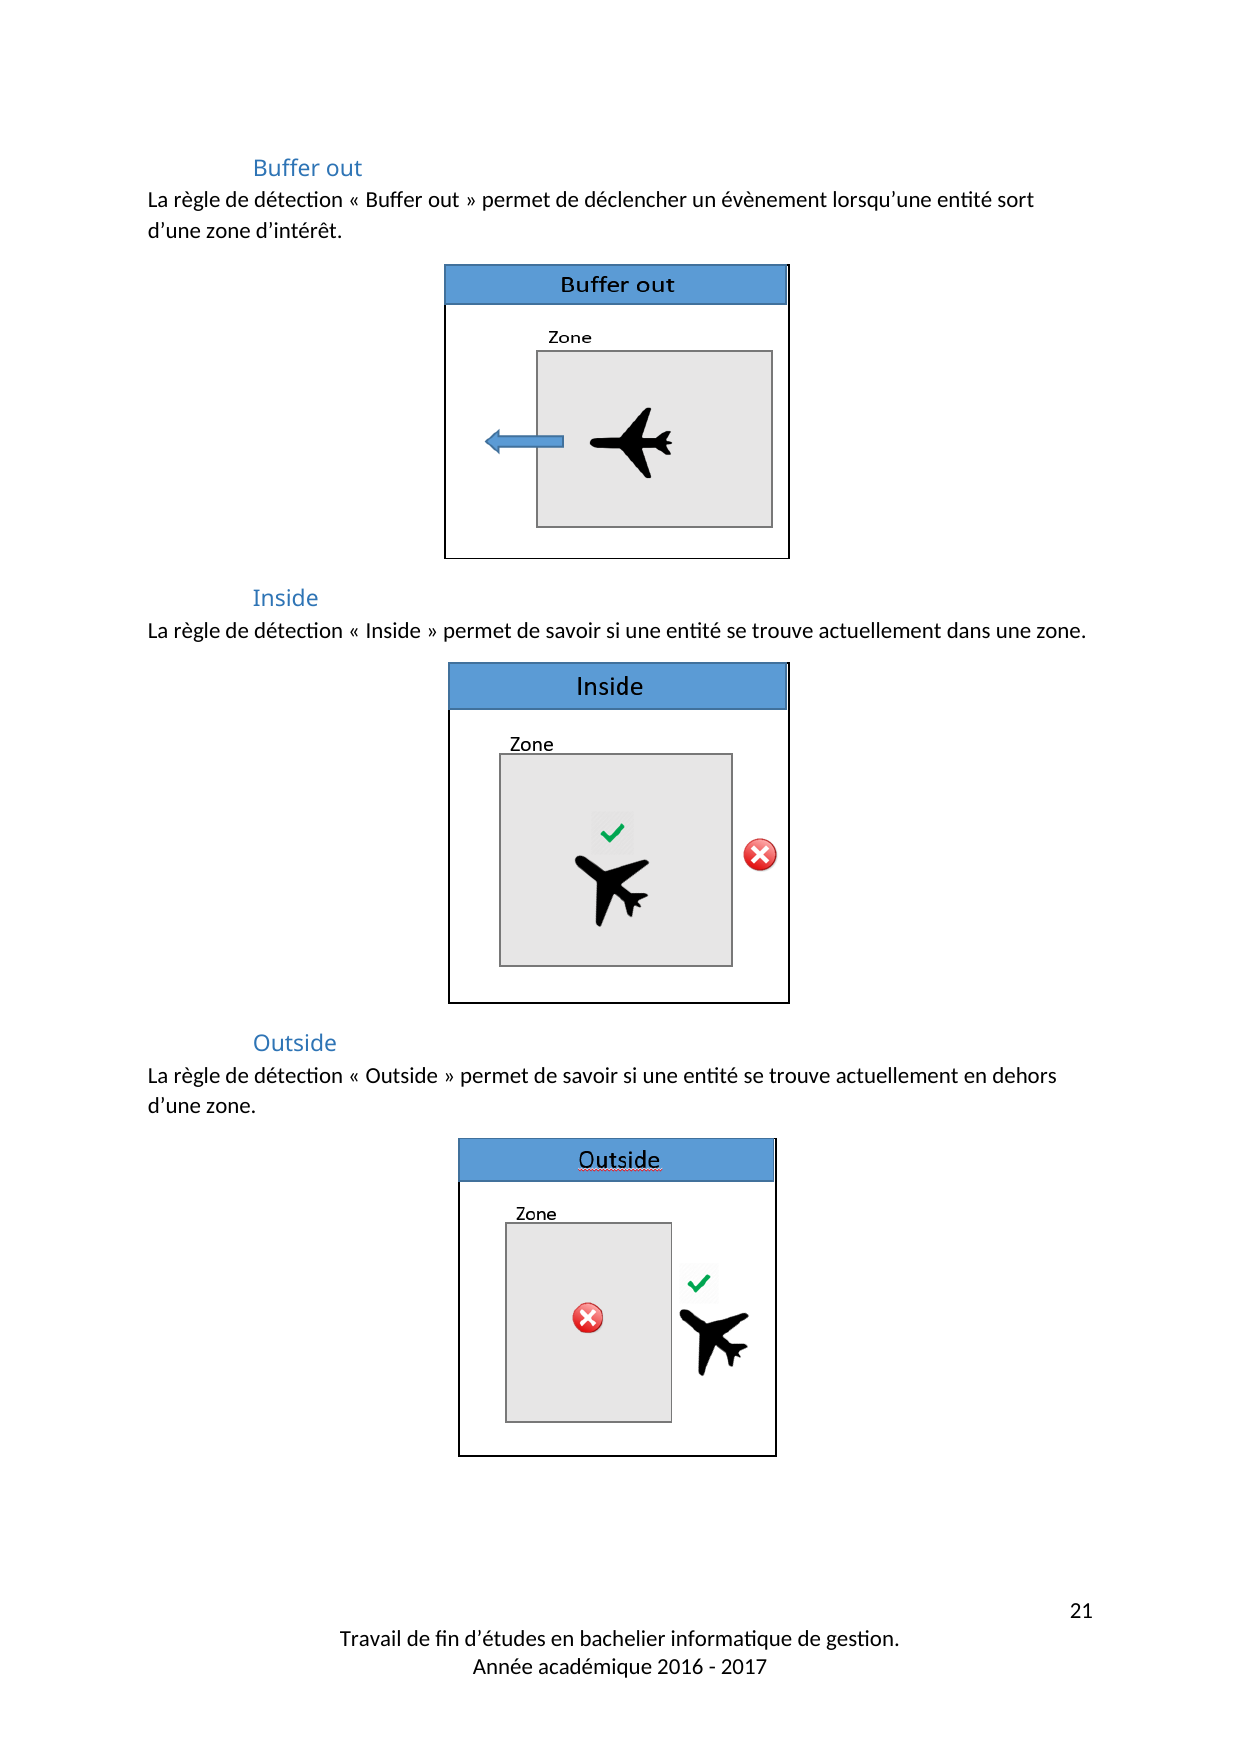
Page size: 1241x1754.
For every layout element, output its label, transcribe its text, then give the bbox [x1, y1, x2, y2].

subtitle Inside [253, 582, 1093, 613]
picture [455, 1138, 785, 1458]
subtitle Outside [253, 1027, 1093, 1059]
picture [441, 262, 799, 564]
picture [447, 662, 793, 1009]
subtitle Buffer out [253, 152, 1093, 183]
text La règle de détection « Inside » permet de savoir si une entité se trouve actuellement dans une zone. [148, 616, 1093, 644]
text La règle de détection « Buffer out » permet de déclencher un évènement lorsqu’une entité sort d’une zone d’intérêt. [148, 186, 1093, 244]
text La règle de détection « Outside » permet de savoir si une entité se trouve actuellement en dehors d’une zone. [148, 1061, 1093, 1119]
